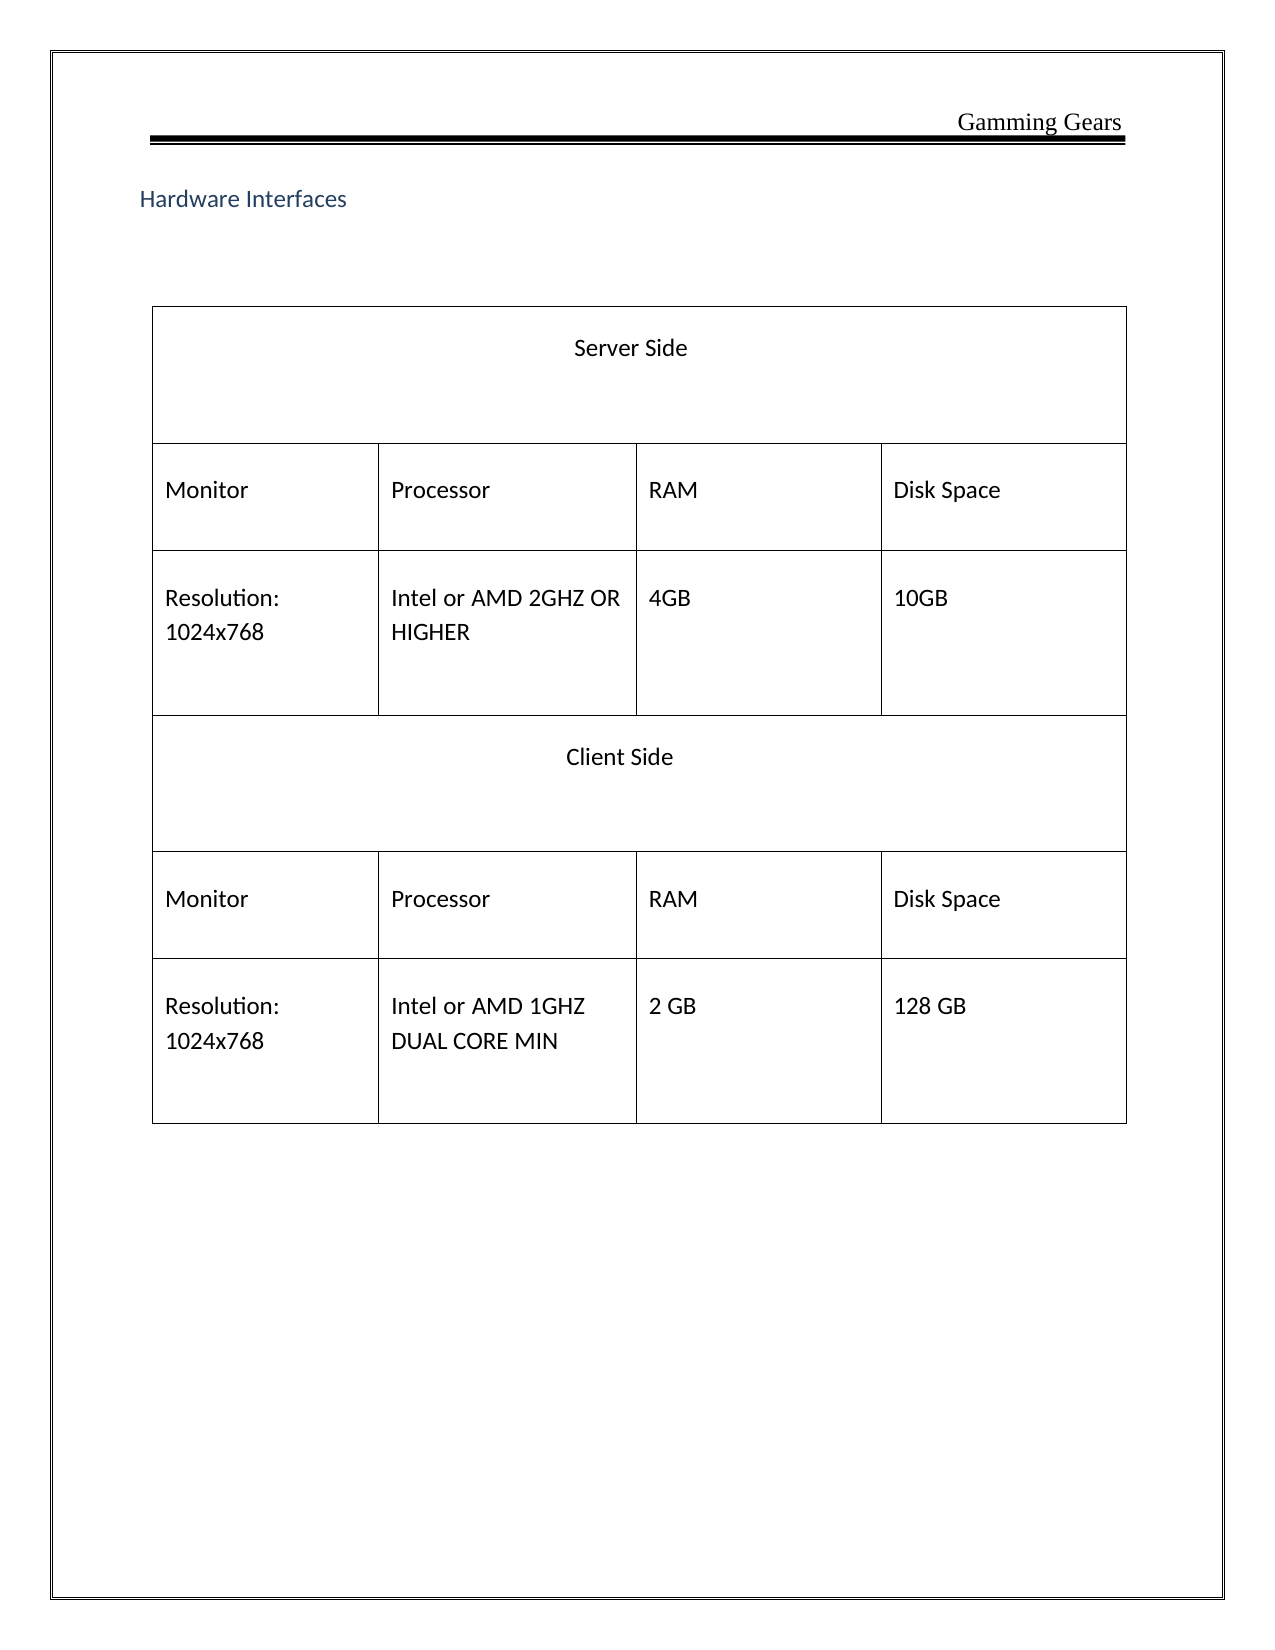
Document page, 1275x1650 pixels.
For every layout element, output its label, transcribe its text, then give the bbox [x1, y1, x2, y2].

table_cell Processor [379, 852, 636, 958]
table_cell Resolution: 1024x768 [153, 551, 378, 715]
table_cell 10GB [882, 551, 1126, 715]
table_cell 4GB [637, 551, 881, 715]
table_header Server Side [153, 307, 1126, 442]
table_cell Monitor [153, 444, 378, 550]
table_cell 2 GB [637, 959, 881, 1123]
table_cell Intel or AMD 2GHZ OR HIGHER [379, 551, 636, 715]
table_cell Disk Space [882, 444, 1126, 550]
table_cell Disk Space [882, 852, 1126, 958]
table_cell Processor [379, 444, 636, 550]
table_cell Resolution: 1024x768 [153, 959, 378, 1123]
text Hardware Interfaces [139, 183, 1204, 214]
table_cell Client Side [153, 716, 1126, 851]
table_cell Monitor [153, 852, 378, 958]
table_cell 128 GB [882, 959, 1126, 1123]
table_cell RAM [637, 852, 881, 958]
table_cell RAM [637, 444, 881, 550]
table_cell Intel or AMD 1GHZ DUAL CORE MIN [379, 959, 636, 1123]
